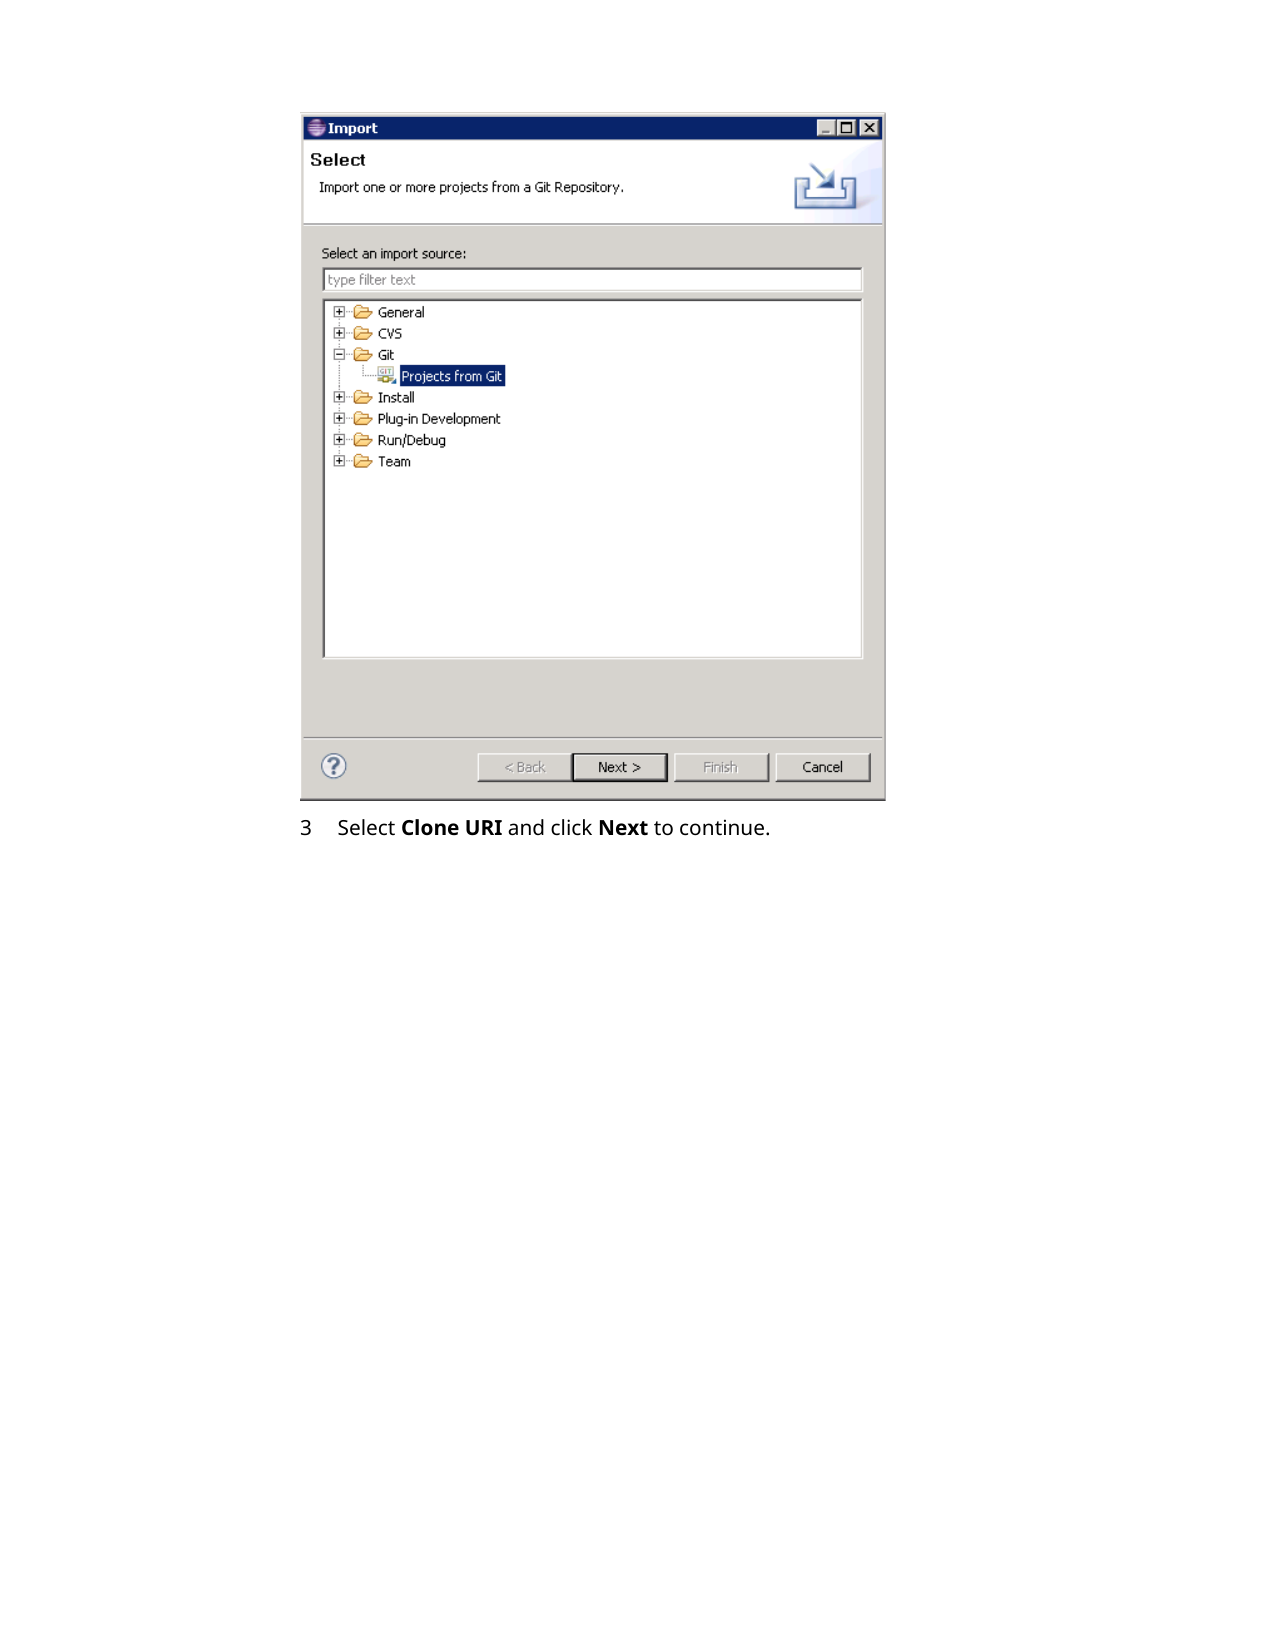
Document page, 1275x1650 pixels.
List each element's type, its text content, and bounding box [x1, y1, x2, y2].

list Select Clone URI and click Next to continue. [300, 813, 1162, 842]
picture [300, 112, 886, 801]
